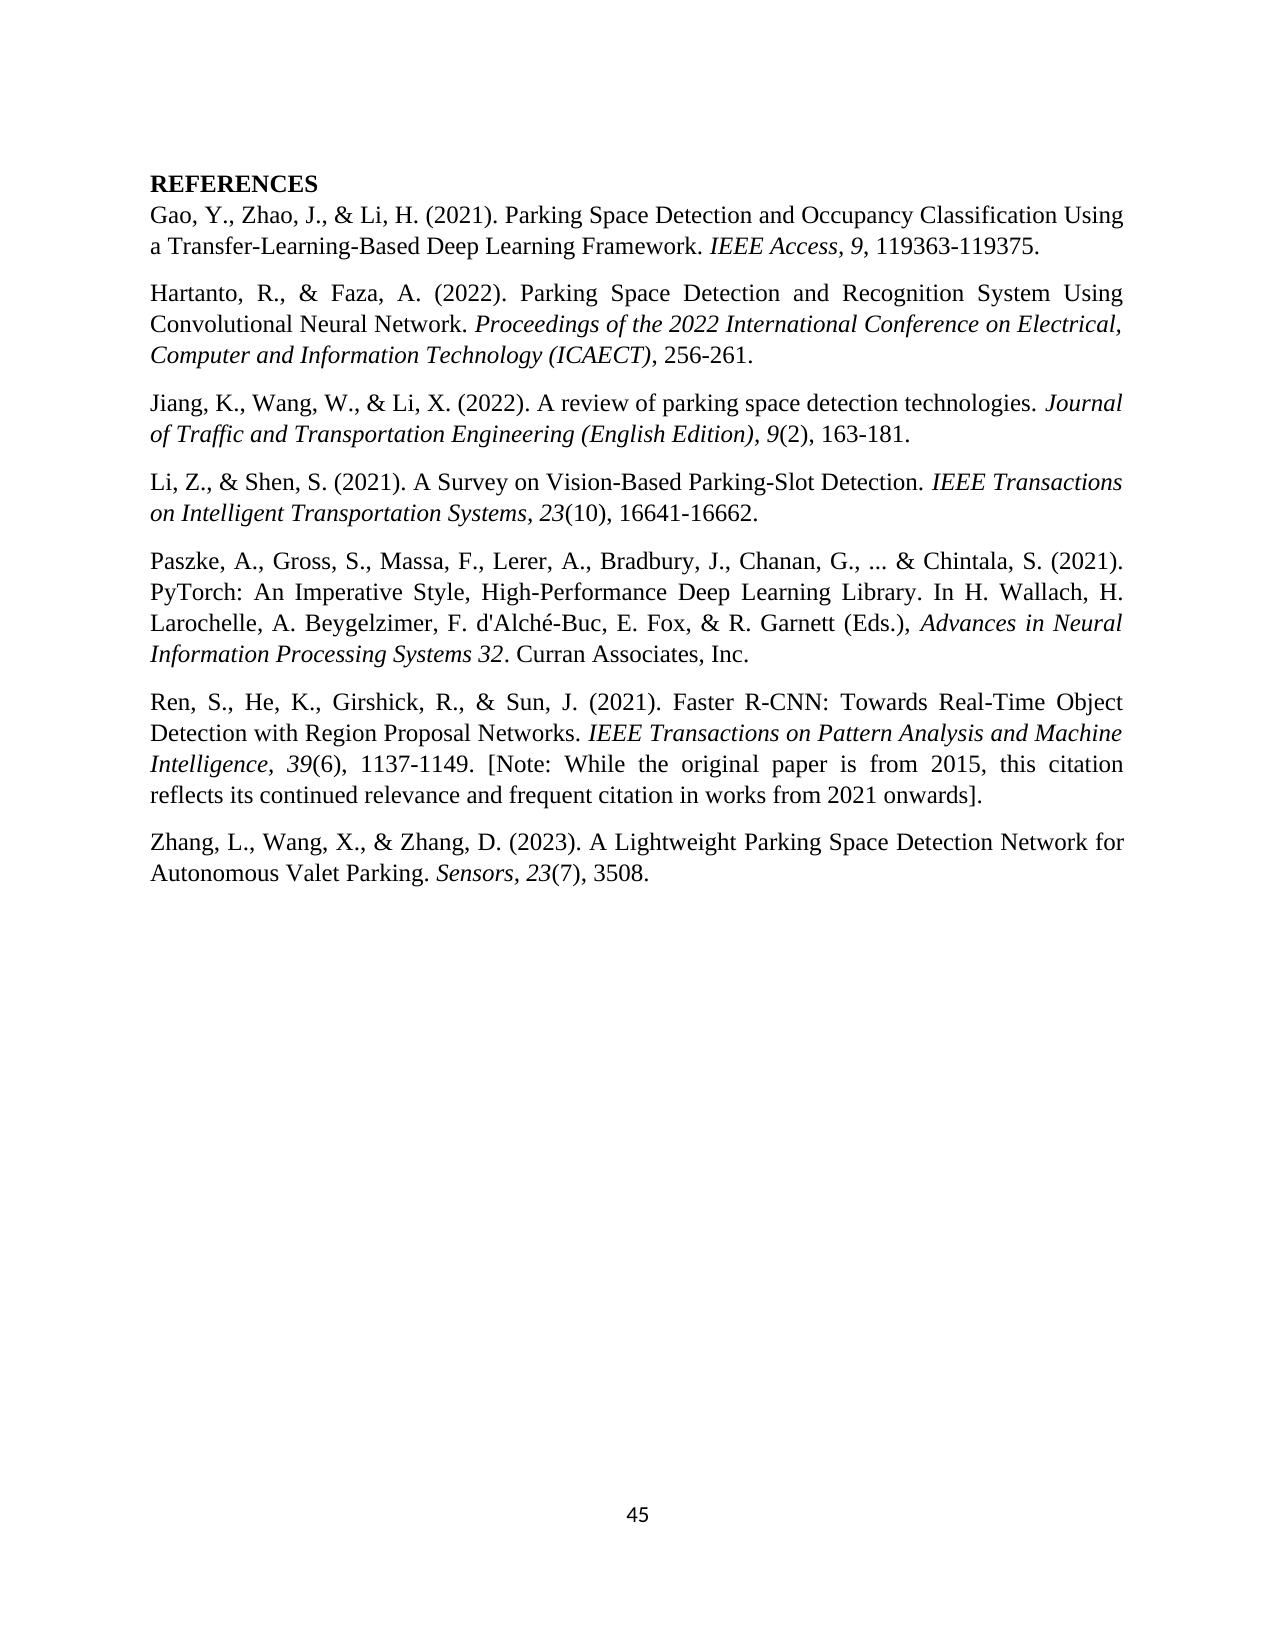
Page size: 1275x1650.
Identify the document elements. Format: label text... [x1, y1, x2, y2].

text Hartanto, R., & Faza, A. (2022). Parking Space Detection and Recognition System Using Convolutional Neural Network. Proceedings of the 2022 International Conference on Electrical, Computer and Information Technology (ICAECT), 256-261. [150, 278, 1125, 369]
text Li, Z., & Shen, S. (2021). A Survey on Vision-Based Parking-Slot Detection. IEEE Transactions on Intelligent Transportation Systems, 23(10), 16641-16662. [150, 467, 1125, 527]
text Gao, Y., Zhao, J., & Li, H. (2021). Parking Space Detection and Occupancy Classification Using a Transfer-Learning-Based Deep Learning Framework. IEEE Access, 9, 119363-119375. [150, 200, 1125, 259]
text Ren, S., He, K., Girshick, R., & Sun, J. (2021). Faster R-CNN: Towards Real-Time Object Detection with Region Proposal Networks. IEEE Transactions on Pattern Analysis and Machine Intelligence, 39(6), 1137-1149. [Note: While the original paper is from 2015, this citation reflects its continued relevance and frequent citation in works from 2021 onwards]. [150, 687, 1125, 808]
text Jiang, K., Wang, W., & Li, X. (2022). A review of parking space detection technologies. Journal of Traffic and Transportation Engineering (English Edition), 9(2), 163-181. [150, 388, 1125, 448]
text Zhang, L., Wang, X., & Zhang, D. (2023). A Lightweight Parking Space Detection Network for Autonomous Valet Parking. Sensors, 23(7), 3508. [150, 827, 1125, 887]
subtitle REFERENCES [150, 169, 1125, 197]
text Paszke, A., Gross, S., Massa, F., Lerer, A., Bradbury, J., Chanan, G., ... & Chintala, S. (2021). PyTorch: An Imperative Style, High-Performance Deep Learning Library. In H. Wallach, H. Larochelle, A. Beygelzimer, F. d'Alché-Buc, E. Fox, & R. Garnett (Eds.), Advances in Neural Information Processing Systems 32. Curran Associates, Inc. [150, 546, 1125, 668]
